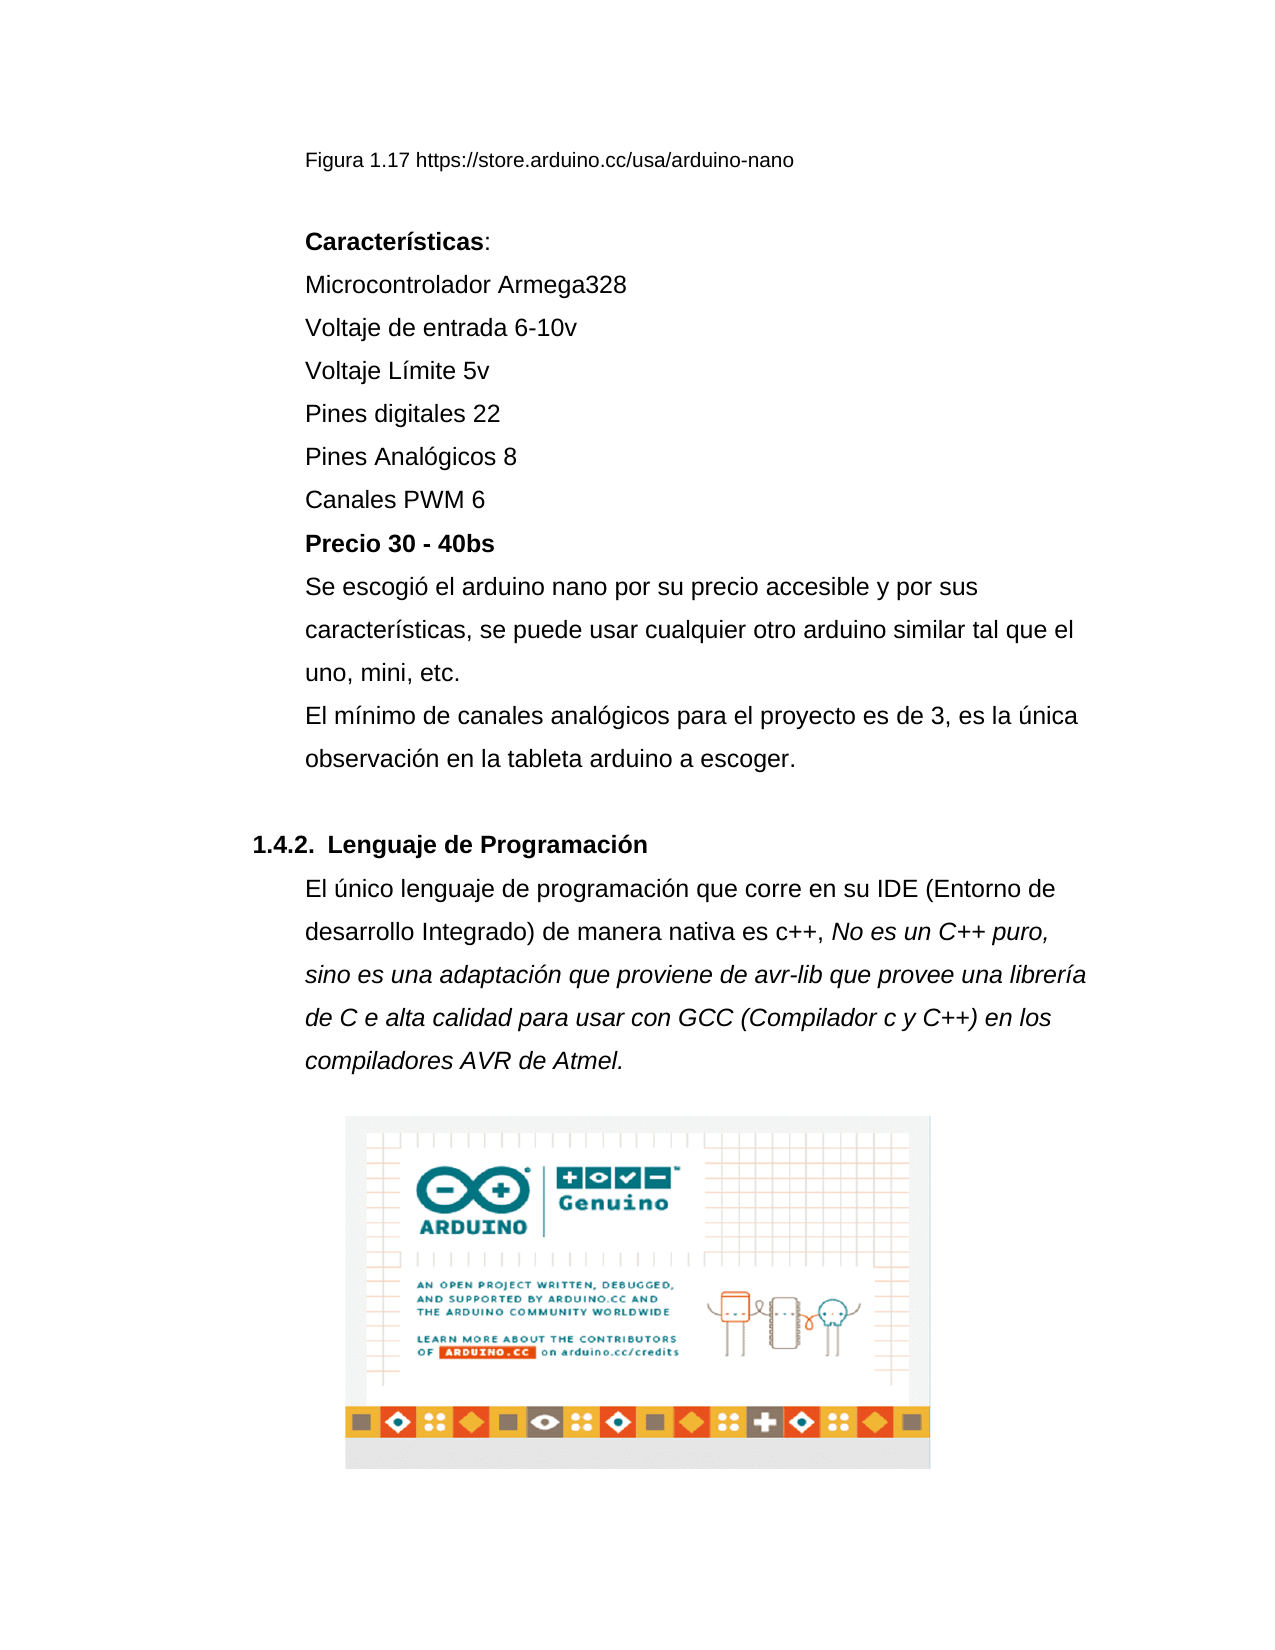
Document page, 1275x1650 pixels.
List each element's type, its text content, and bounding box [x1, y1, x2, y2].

text Se escogió el arduino nano por su precio accesible y por sus características, se puede usar cualquier otro arduino similar tal que el uno, mini, etc. [305, 572, 1098, 687]
text Figura 1.17 https://store.arduino.cc/usa/arduino-nano [305, 148, 1098, 172]
text El mínimo de canales analógicos para el proyecto es de 3, es la única observación en la tableta arduino a escoger. [305, 701, 1098, 773]
text Voltaje de entrada 6-10v [305, 313, 1098, 342]
text Canales PWM 6 [305, 485, 1098, 514]
text Voltaje Límite 5v [305, 356, 1098, 385]
text El único lenguaje de programación que corre en su IDE (Entorno de desarrollo Integrado) de manera nativa es c++, No es un C++ puro, sino es una adaptación que proviene de avr-lib que provee una librería de C e alta calidad para usar con GCC (Compilador c y C++) en los compiladores AVR de Atmel. [305, 873, 1098, 1075]
picture [345, 1116, 931, 1469]
text Pines digitales 22 [305, 399, 1098, 428]
text Microcontrolador Armega328 [305, 270, 1098, 298]
list Lenguaje de Programación [252, 830, 1098, 859]
text Precio 30 - 40bs [305, 528, 1098, 557]
text Características: [305, 227, 1098, 255]
text Pines Analógicos 8 [305, 442, 1098, 471]
